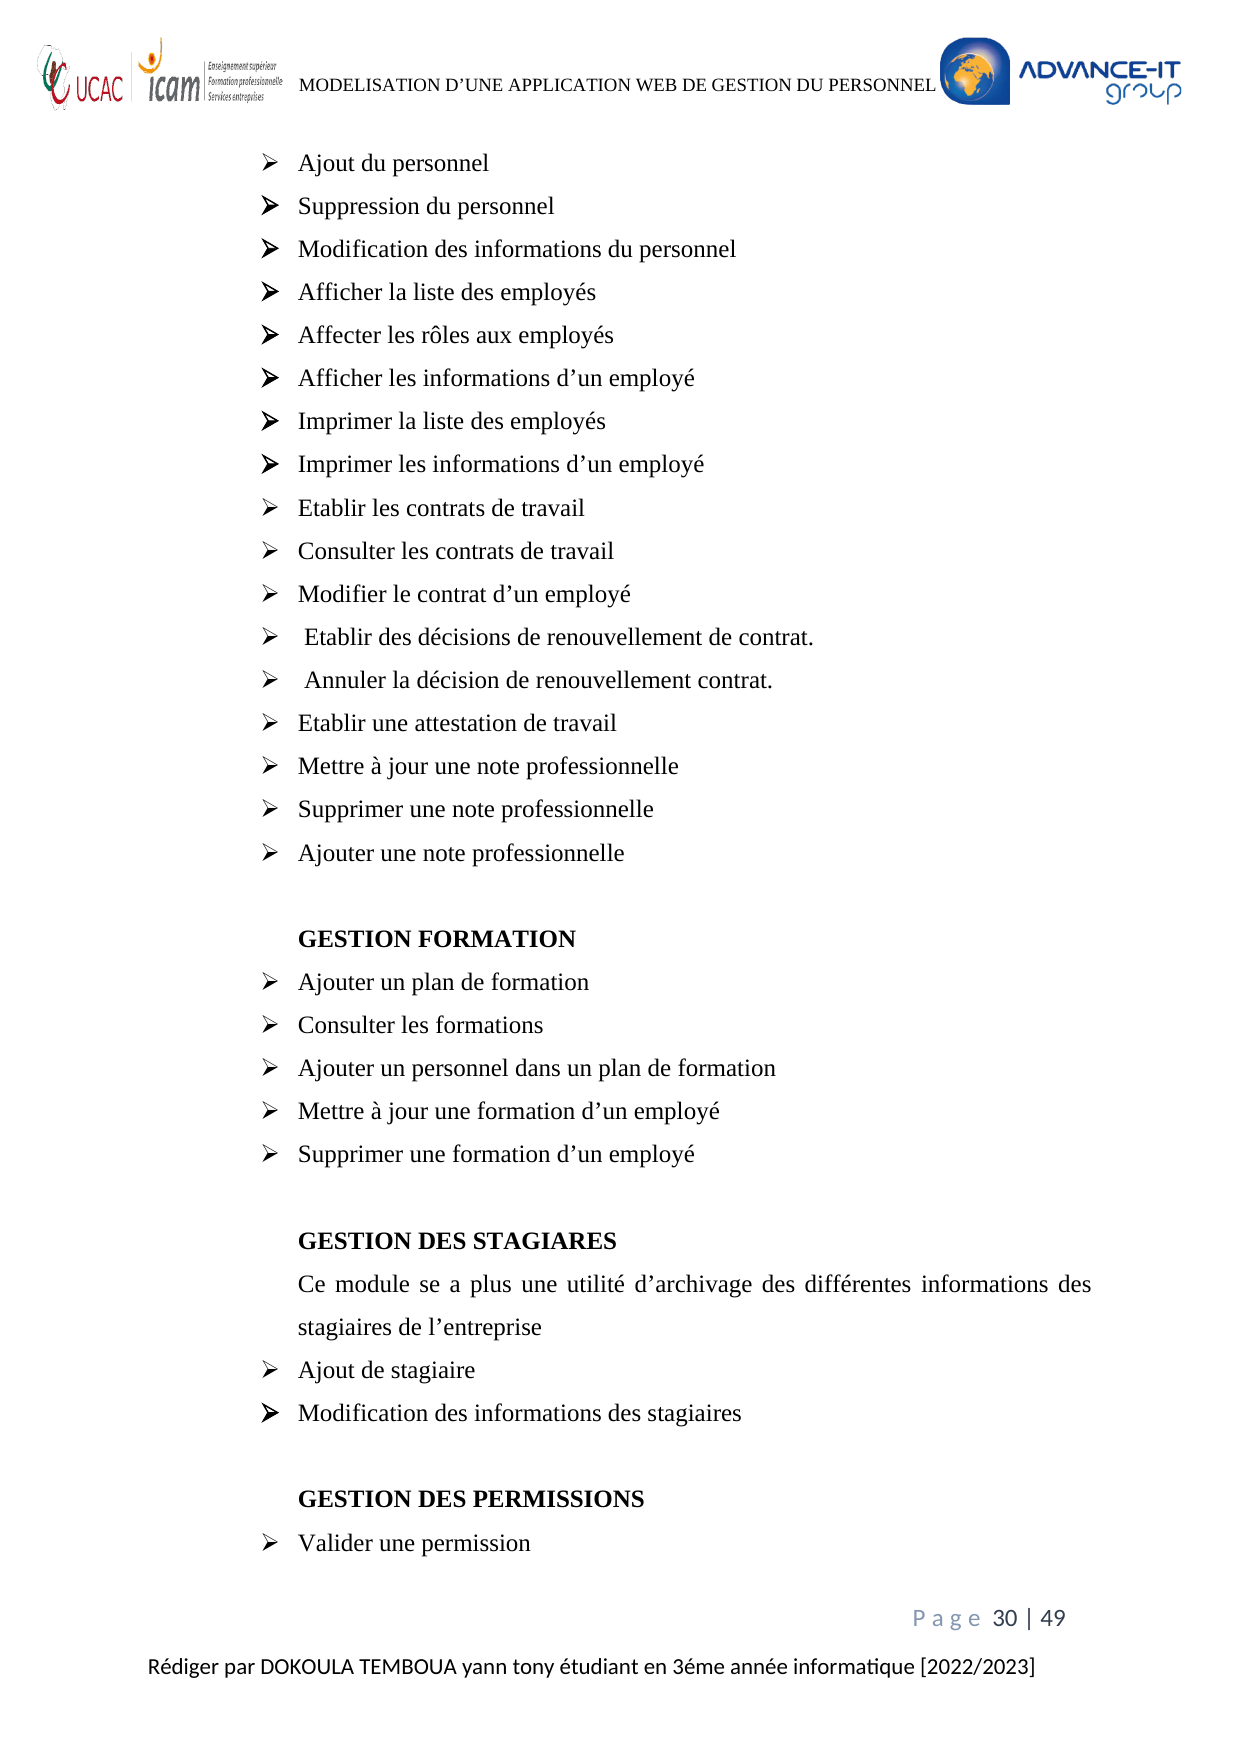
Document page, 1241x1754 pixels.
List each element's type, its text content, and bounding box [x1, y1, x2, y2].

list Annuler la décision de renouvellement contrat. [260, 665, 1092, 694]
list Mettre à jour une note professionnelle [260, 751, 1092, 780]
list Imprimer les informations d’un employé [260, 449, 1092, 478]
list Ajouter un plan de formation [260, 967, 1092, 996]
list Etablir les contrats de travail [260, 493, 1092, 521]
list Supprimer une note professionnelle [260, 794, 1092, 823]
list Mettre à jour une formation d’un employé [260, 1096, 1092, 1125]
picture [931, 37, 1182, 113]
list Consulter les contrats de travail [260, 536, 1092, 564]
list Valider une permission [260, 1528, 1092, 1556]
list Ce module se a plus une utilité d’archivage des différentes informations des stagiaires de l’entreprise [298, 1269, 1092, 1341]
list Afficher les informations d’un employé [260, 363, 1092, 392]
list Suppression du personnel [260, 191, 1092, 219]
list Imprimer la liste des employés [260, 406, 1092, 435]
list Ajout de stagiaire [260, 1355, 1092, 1384]
list GESTION DES STAGIARES [298, 1226, 1092, 1254]
picture [31, 29, 288, 119]
list Ajouter une note professionnelle [260, 838, 1092, 866]
list Supprimer une formation d’un employé [260, 1139, 1092, 1168]
list Ajout du personnel [260, 148, 1092, 176]
list Modifier le contrat d’un employé [260, 579, 1092, 608]
list Modification des informations du personnel [260, 234, 1092, 263]
list Etablir une attestation de travail [260, 708, 1092, 737]
list Etablir des décisions de renouvellement de contrat. [260, 622, 1092, 651]
list GESTION DES PERMISSIONS [298, 1484, 1092, 1513]
list Afficher la liste des employés [260, 277, 1092, 306]
list GESTION FORMATION [298, 924, 1092, 953]
list Modification des informations des stagiaires [260, 1398, 1092, 1427]
list Affecter les rôles aux employés [260, 320, 1092, 349]
list Consulter les formations [260, 1010, 1092, 1039]
list Ajouter un personnel dans un plan de formation [260, 1053, 1092, 1082]
